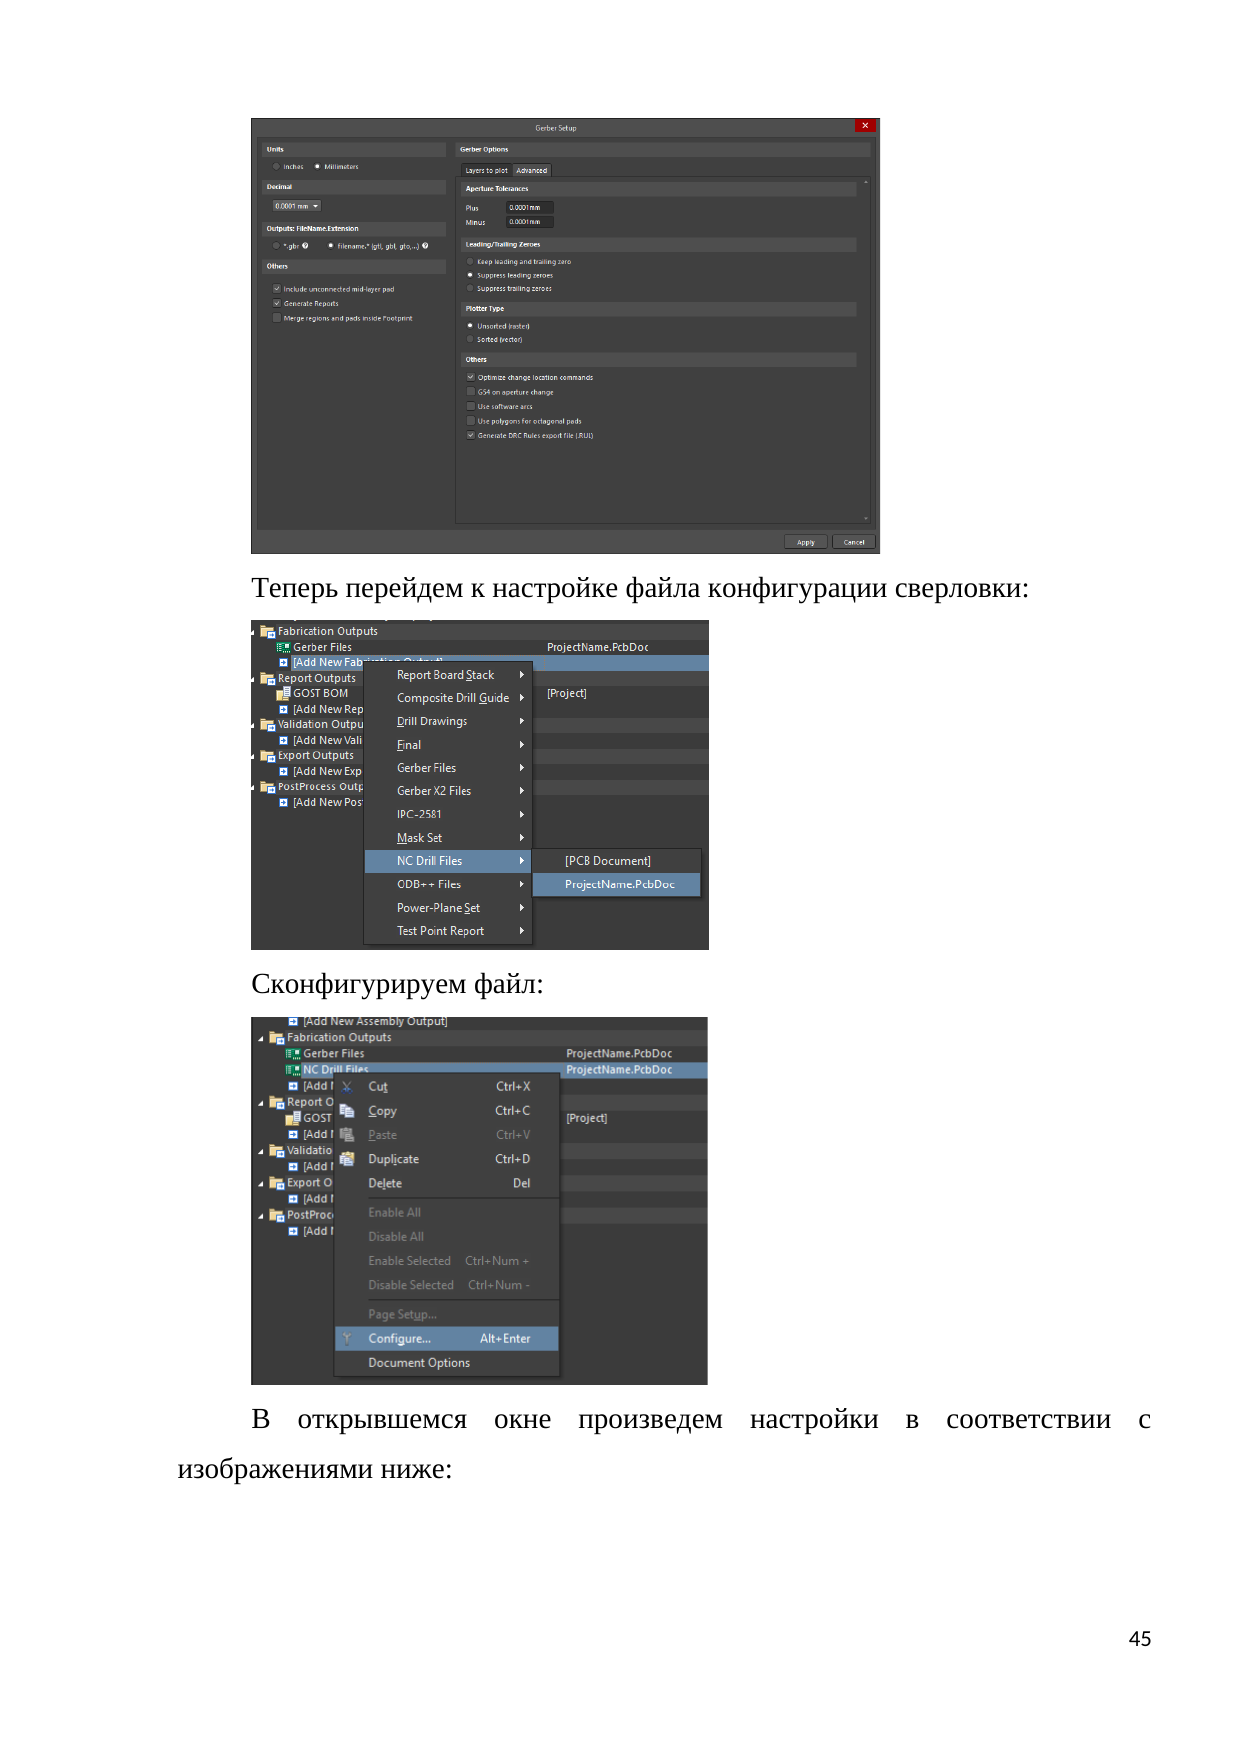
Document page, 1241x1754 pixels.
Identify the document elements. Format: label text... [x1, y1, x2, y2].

text Теперь перейдем к настройке файла конфигурации сверловки: [177, 571, 1152, 604]
picture [251, 118, 881, 554]
picture [251, 620, 709, 950]
picture [251, 1017, 708, 1385]
text В открывшемся окне произведем настройки в соответствии с изображениями ниже: [177, 1401, 1152, 1485]
text Сконфигурируем файл: [177, 967, 1152, 1000]
